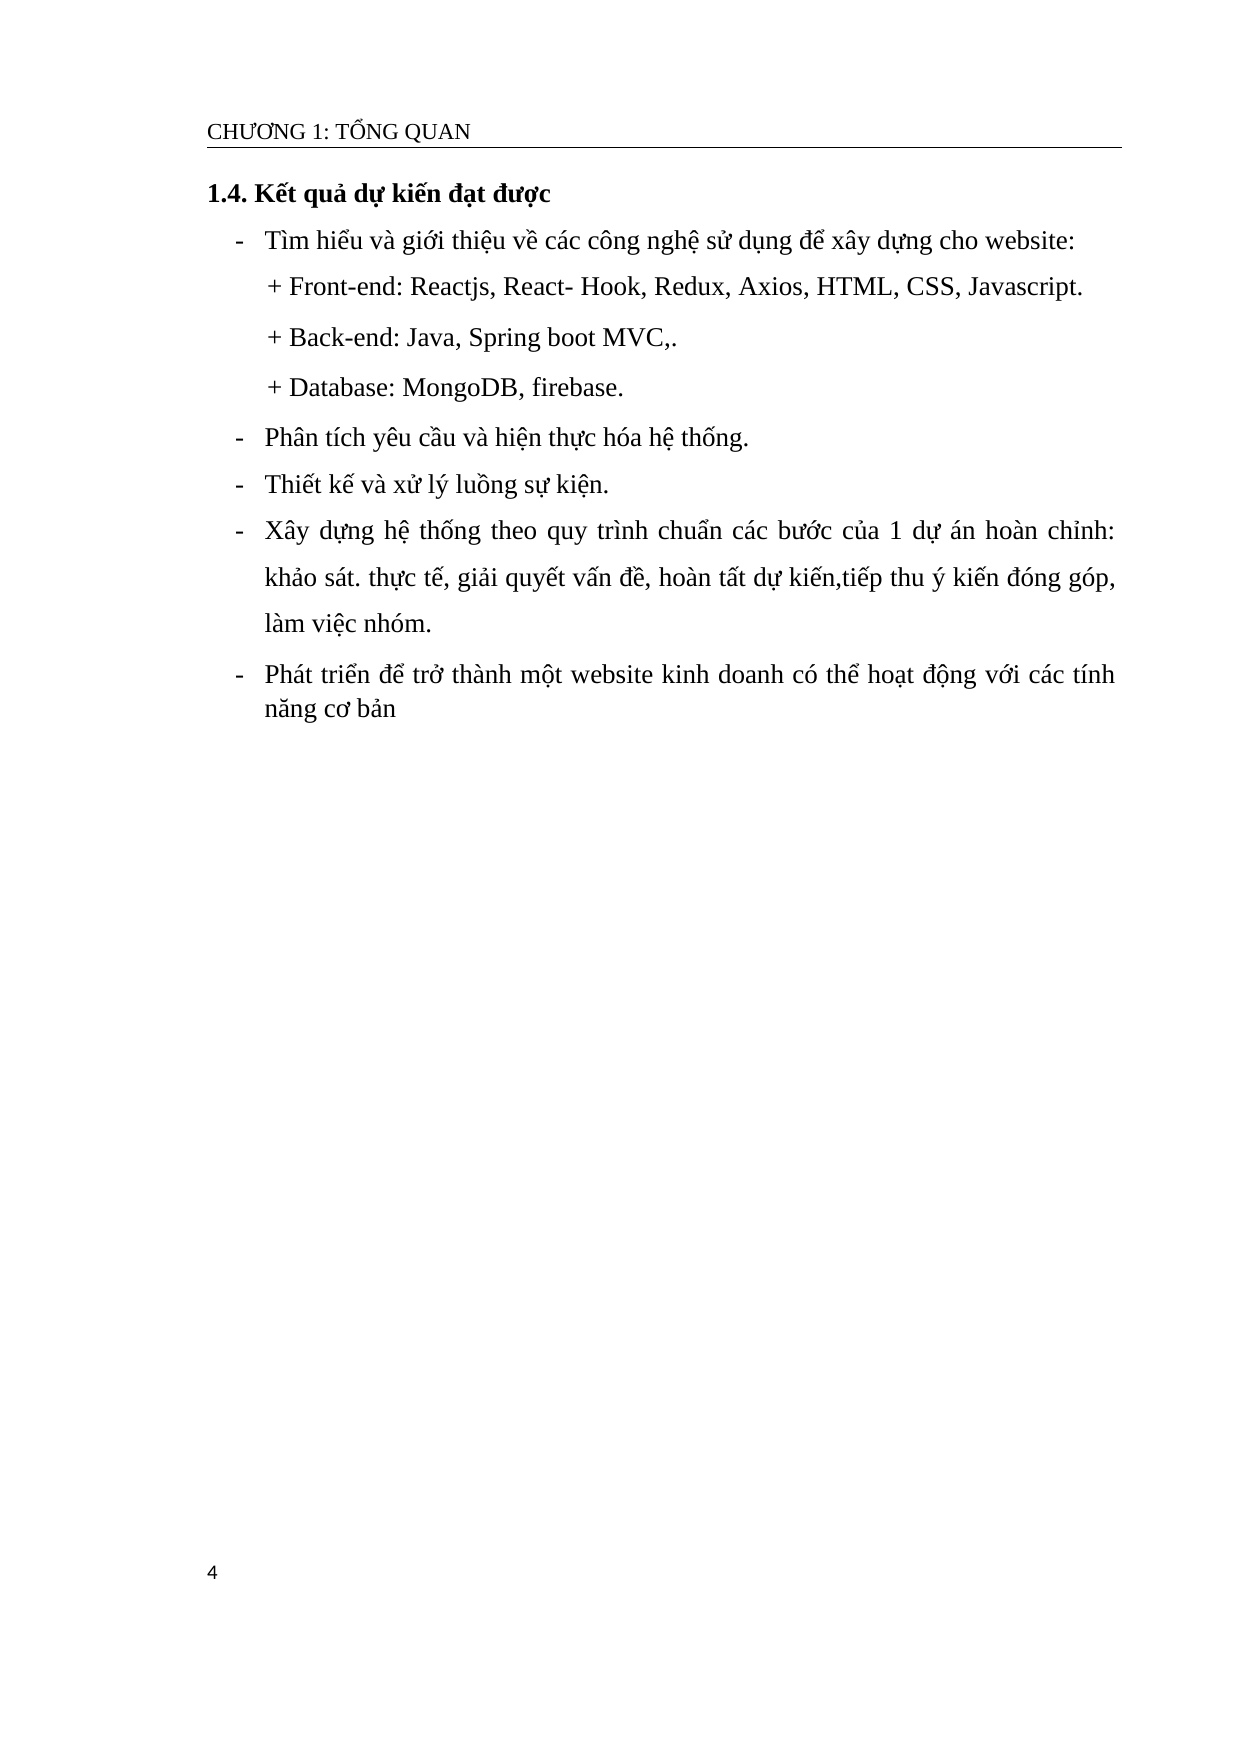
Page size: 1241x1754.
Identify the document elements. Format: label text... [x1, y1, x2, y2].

list Phát triển để trở thành một website kinh doanh có thể hoạt động với các tính năng cơ bản [235, 658, 1117, 723]
text + Front-end: Reactjs, React- Hook, Redux, Axios, HTML, CSS, Javascript. [267, 271, 1117, 302]
list Xây dựng hệ thống theo quy trình chuẩn các bước của 1 dự án hoàn chỉnh: khảo sát. thực tế, giải quyết vấn đề, hoàn tất dự kiến,tiếp thu ý kiến đóng góp, làm việc nhóm. [235, 514, 1117, 638]
list Thiết kế và xử lý luồng sự kiện. [235, 468, 1117, 499]
list Phân tích yêu cầu và hiện thực hóa hệ thống. [235, 421, 1117, 452]
list Tìm hiểu và giới thiệu về các công nghệ sử dụng để xây dựng cho website: [235, 224, 1117, 255]
text + Back-end: Java, Spring boot MVC,. [267, 321, 1117, 352]
subtitle 1.4. Kết quả dự kiến đạt được [207, 177, 1122, 208]
text + Database: MongoDB, firebase. [267, 371, 1117, 402]
